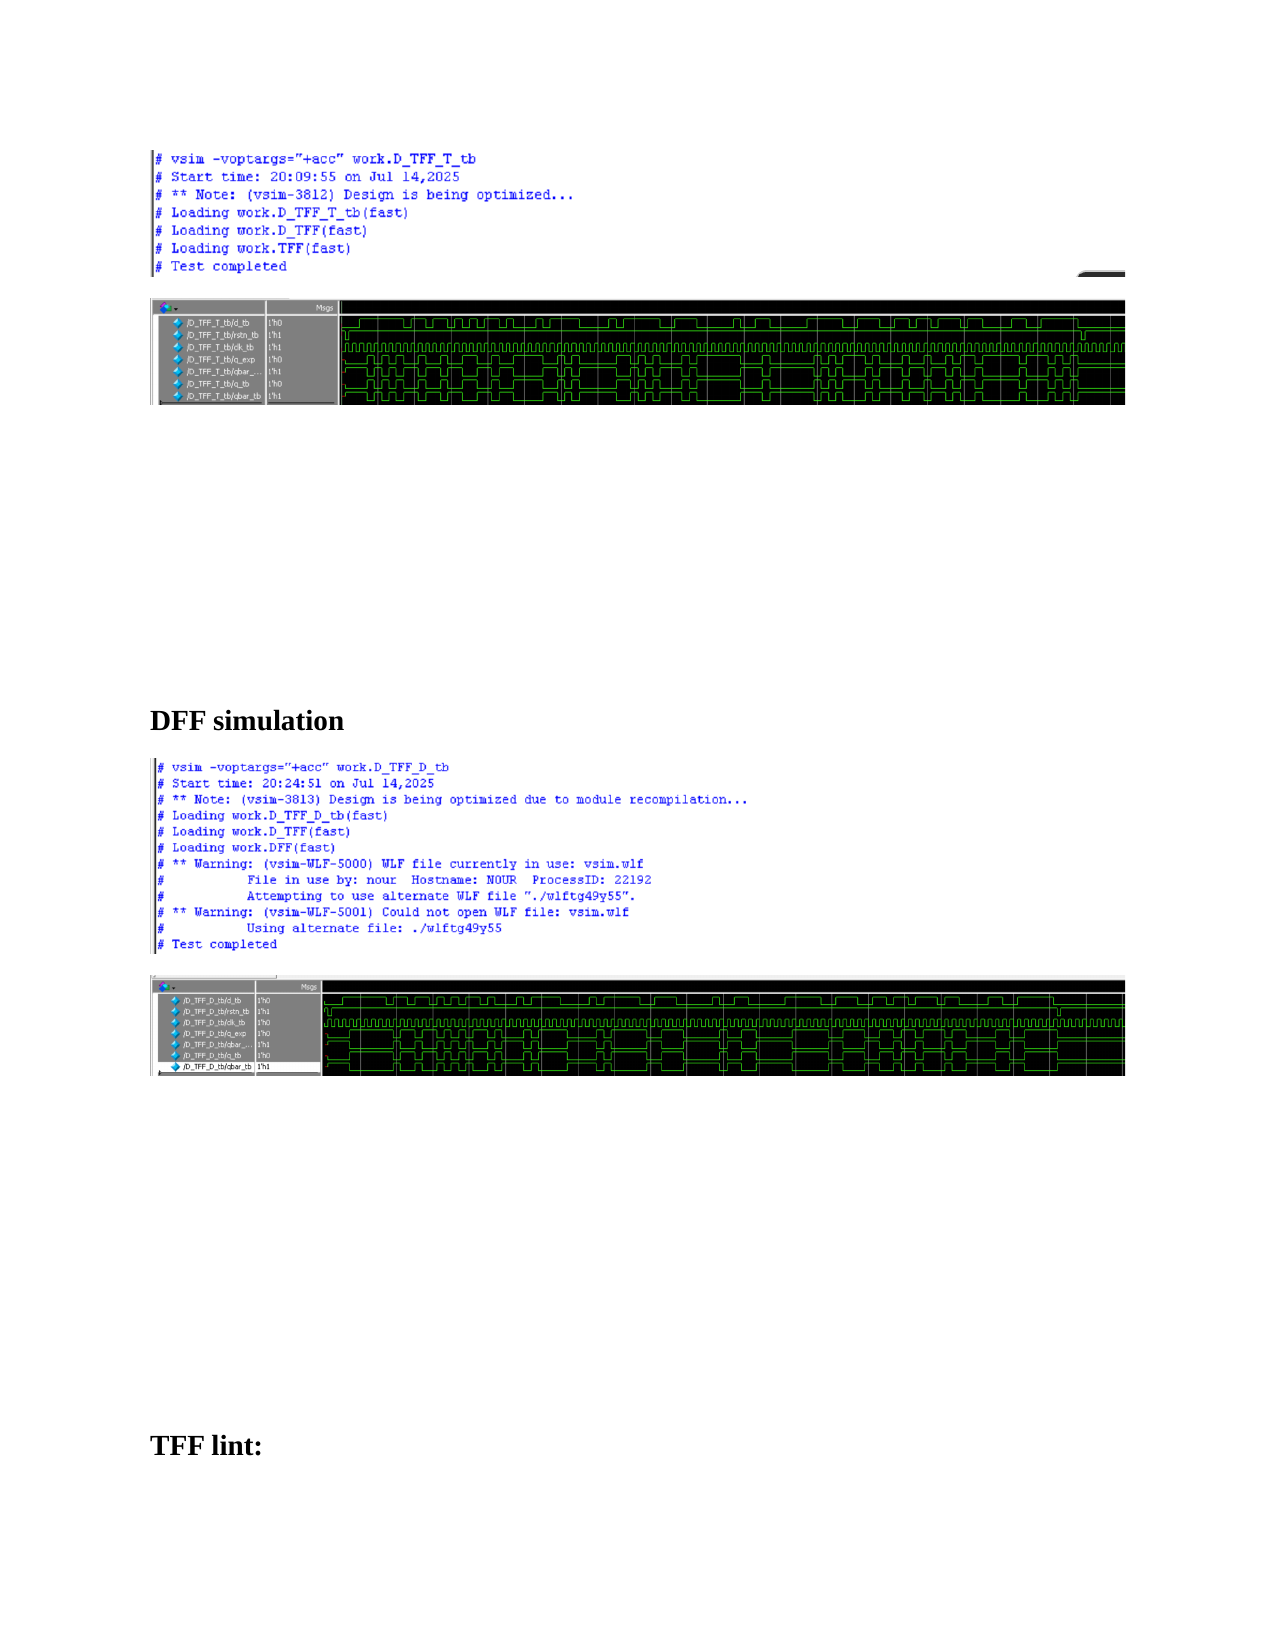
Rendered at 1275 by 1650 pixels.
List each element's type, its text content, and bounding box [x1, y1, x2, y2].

picture [150, 758, 1125, 954]
picture [150, 150, 1125, 277]
text TFF lint: [150, 1428, 1125, 1462]
picture [150, 298, 1125, 405]
picture [150, 975, 1125, 1076]
text DFF simulation [150, 703, 1125, 736]
